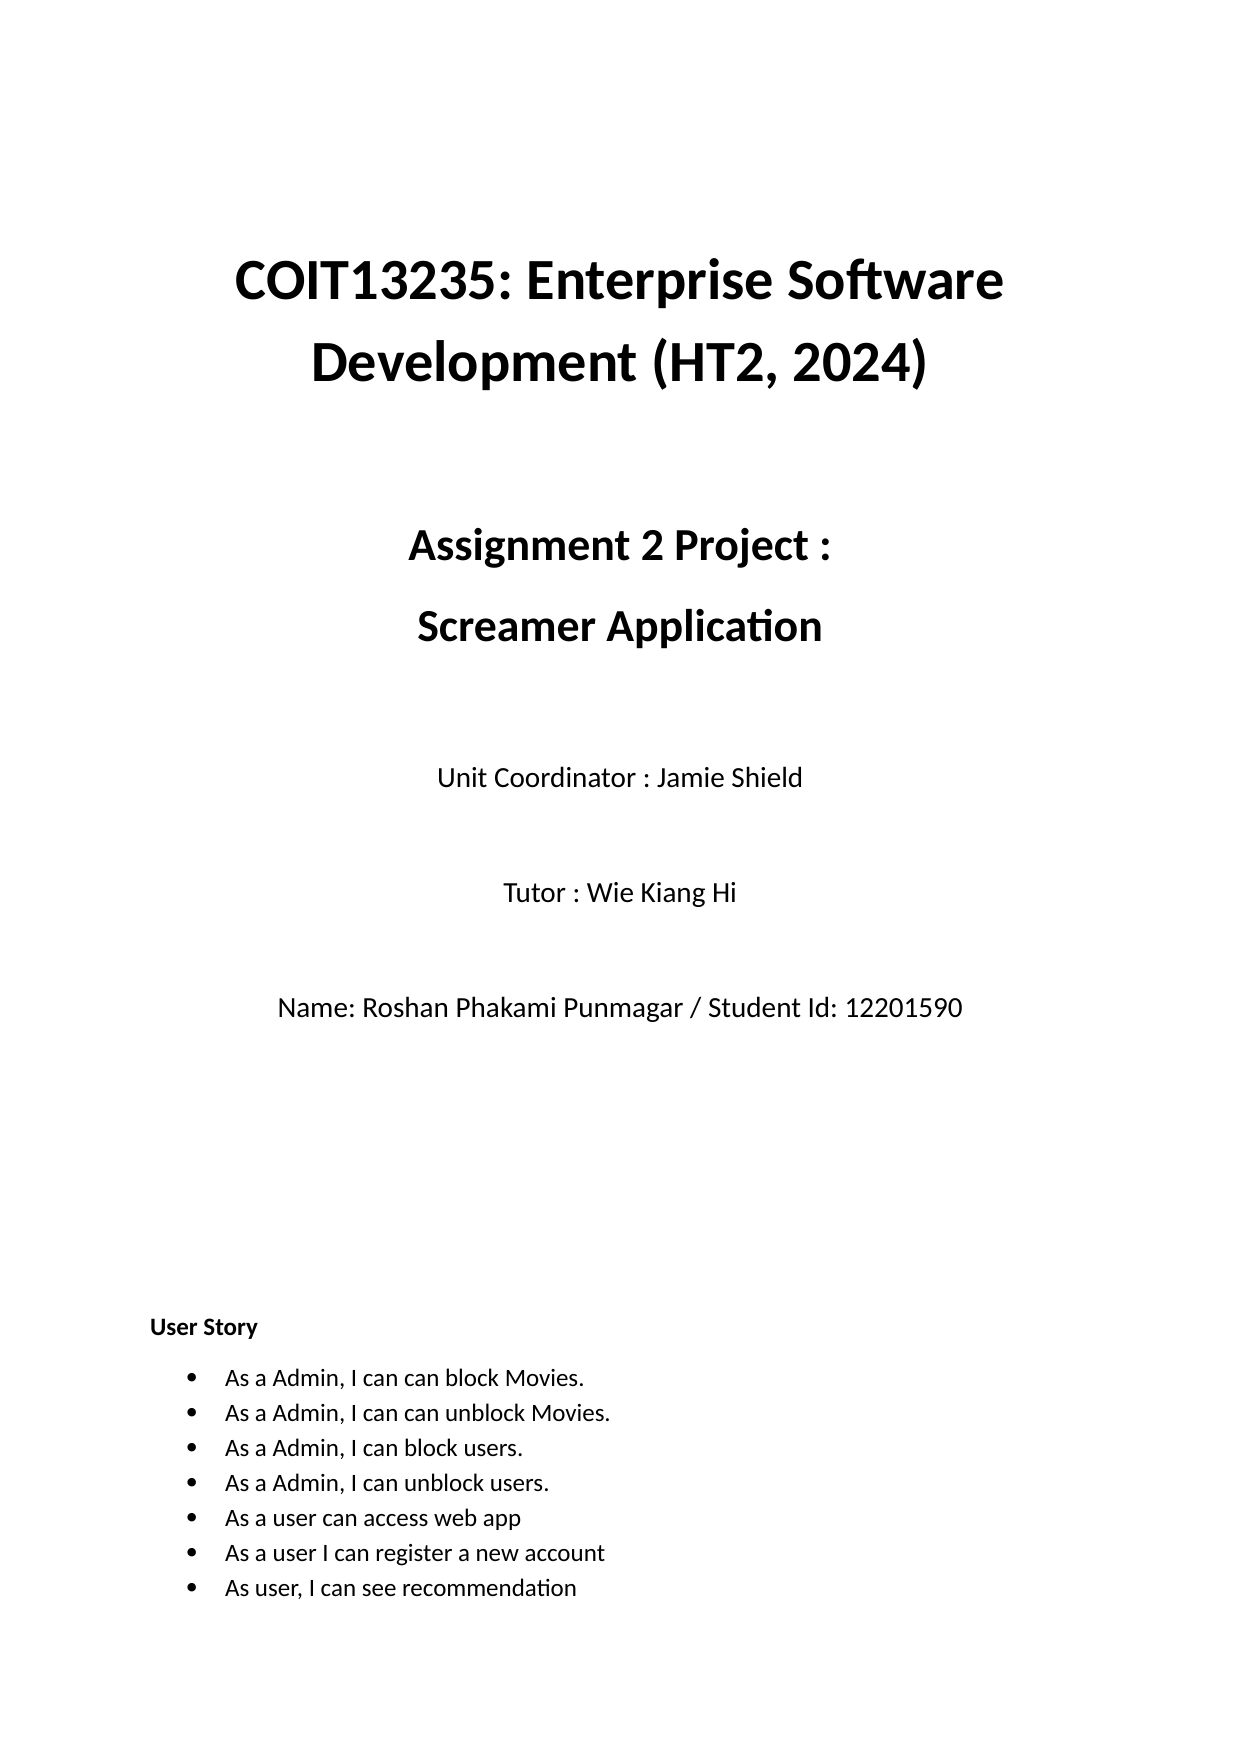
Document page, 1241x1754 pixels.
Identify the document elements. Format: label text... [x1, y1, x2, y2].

text Tutor : Wie Kiang Hi [150, 874, 1090, 909]
text Assignment 2 Project : [150, 516, 1090, 572]
text User Story [150, 1311, 1090, 1341]
list As user, I can see recommendation [187, 1573, 1090, 1603]
text Screamer Application [150, 597, 1090, 653]
text COIT13235: Enterprise Software Development (HT2, 2024) [150, 243, 1090, 396]
list As a Admin, I can can unblock Movies. [187, 1398, 1090, 1428]
list As a Admin, I can can block Movies. [187, 1363, 1090, 1393]
text Name: Roshan Phakami Punmagar / Student Id: 12201590 [150, 989, 1090, 1025]
list As a Admin, I can block users. [187, 1433, 1090, 1463]
list As a user I can register a new account [187, 1538, 1090, 1568]
text Unit Coordinator : Jamie Shield [150, 759, 1090, 794]
list As a user can access web app [187, 1503, 1090, 1533]
list As a Admin, I can unblock users. [187, 1468, 1090, 1498]
